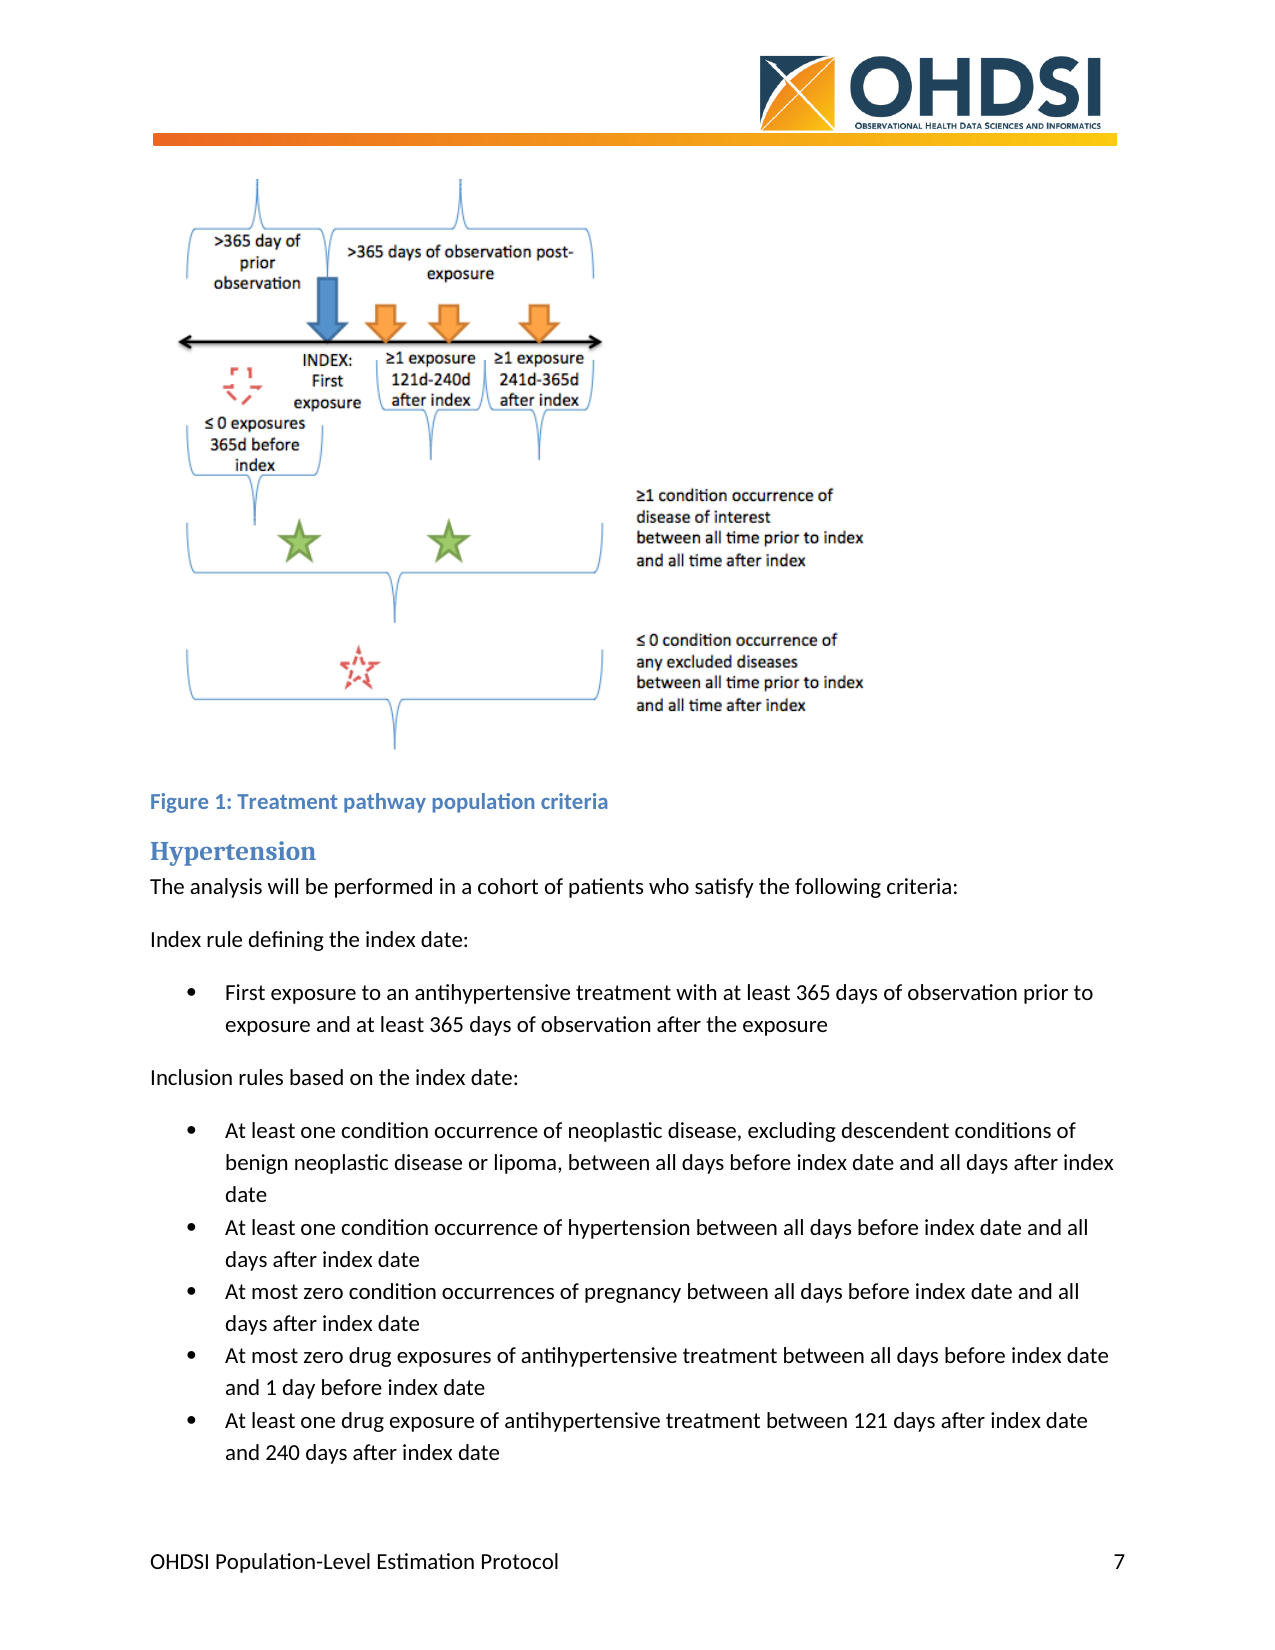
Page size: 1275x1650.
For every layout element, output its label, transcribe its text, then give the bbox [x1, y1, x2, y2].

text Figure 1: Treatment pathway population criteria [150, 787, 1125, 815]
list At most zero drug exposures of antihypertensive treatment between all days before index date and 1 day before index date [187, 1341, 1125, 1402]
text Inclusion rules based on the index date: [150, 1063, 1125, 1091]
text The analysis will be performed in a cohort of patients who satisfy the following criteria: [150, 872, 1125, 900]
picture [150, 150, 882, 763]
picture [742, 42, 1118, 145]
text Index rule defining the index date: [150, 925, 1125, 953]
list At least one condition occurrence of hypertension between all days before index date and all days after index date [187, 1213, 1125, 1273]
list At least one drug exposure of antihypertensive treatment between 121 days after index date and 240 days after index date [187, 1406, 1125, 1466]
list At most zero condition occurrences of pregnancy between all days before index date and all days after index date [187, 1277, 1125, 1337]
list First exposure to an antihypertensive treatment with at least 365 days of observation prior to exposure and at least 365 days of observation after the exposure [187, 978, 1125, 1038]
list At least one condition occurrence of neoplastic disease, excluding descendent conditions of benign neoplastic disease or lipoma, between all days before index date and all days after index date [187, 1116, 1125, 1208]
subtitle Hypertension [150, 836, 1125, 867]
